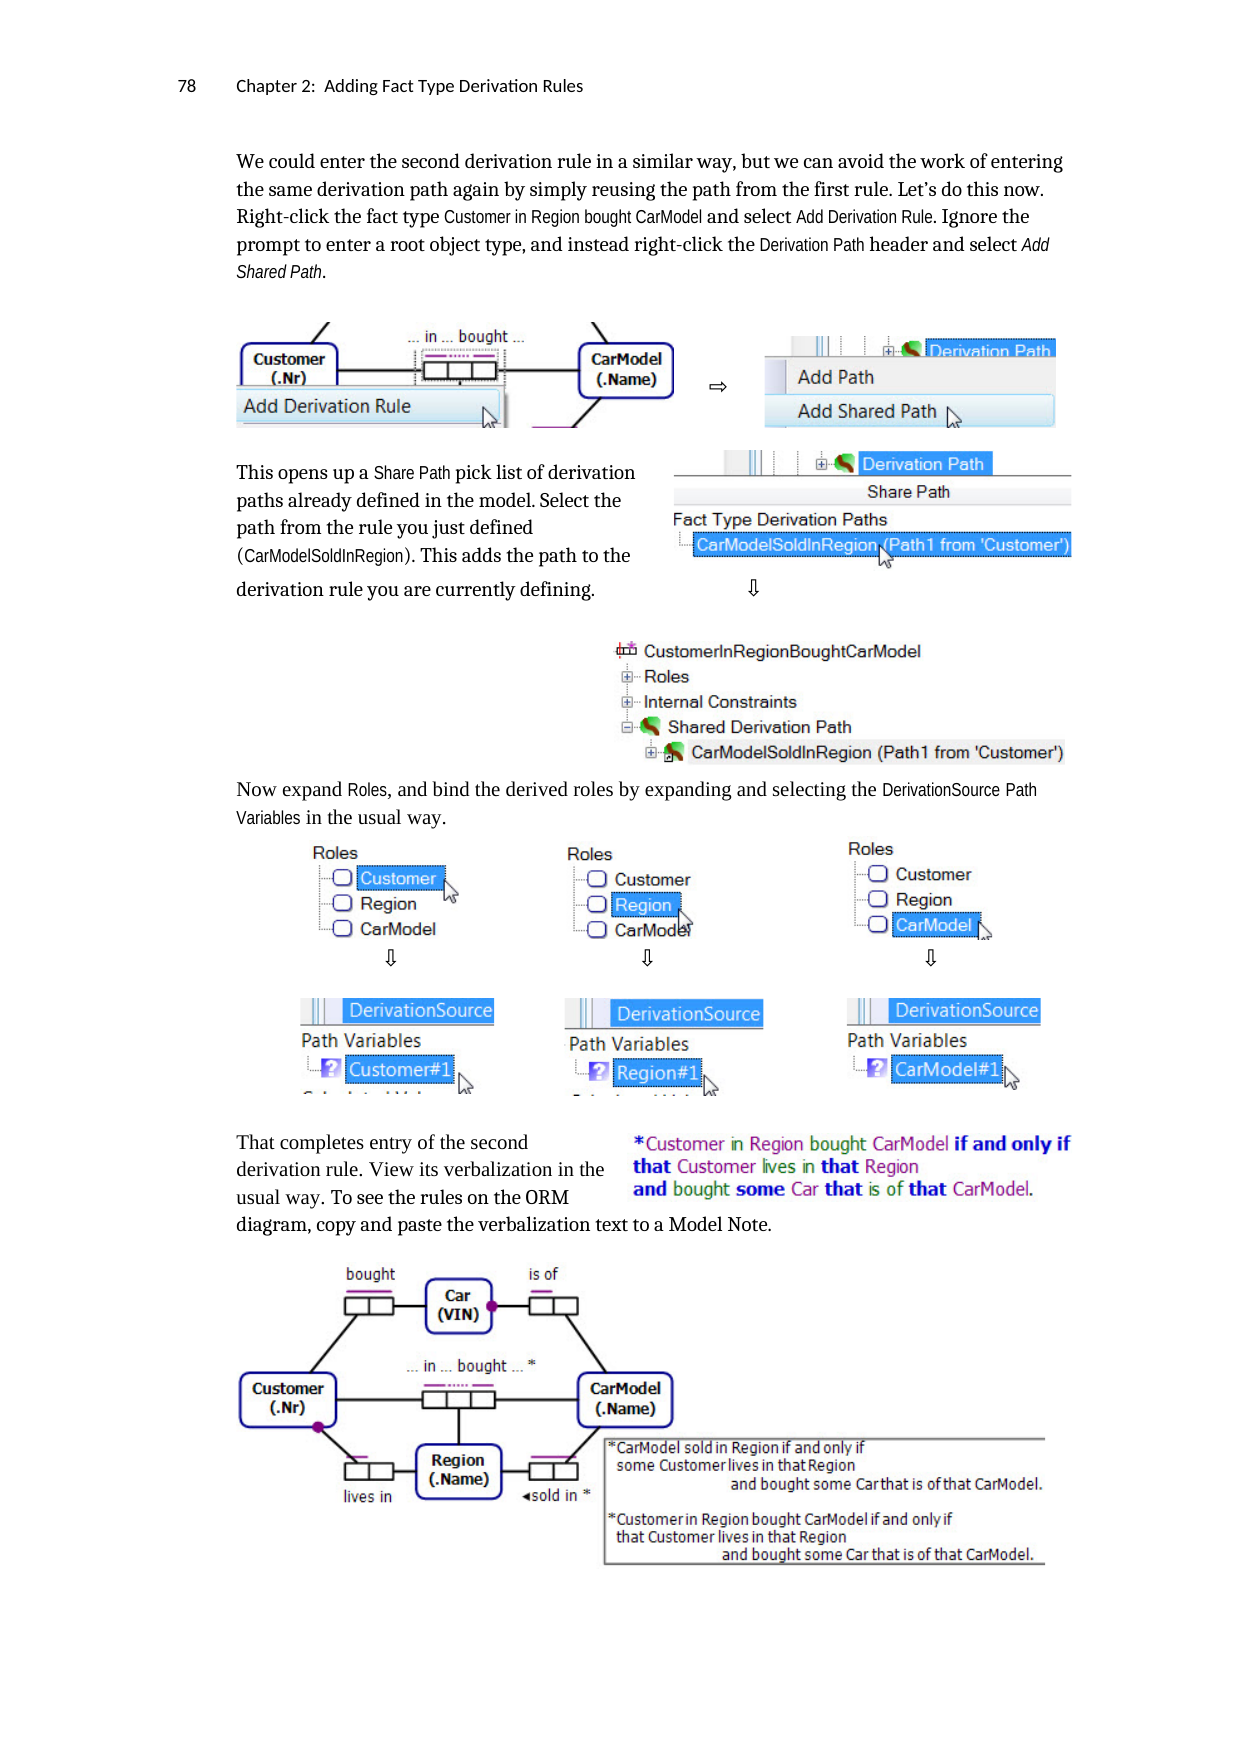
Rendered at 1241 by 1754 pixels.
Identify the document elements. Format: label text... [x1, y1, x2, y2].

text We could enter the second derivation rule in a similar way, but we can avoid the work of entering the same derivation path again by simply reusing the path from the first rule. Let’s do this now. Right-click the fact type Customer in Region bought CarModel and select Add Derivation Rule. Ignore the prompt to enter a root object type, and instead right-click the Derivation Path header and select Add Shared Path. [236, 150, 1063, 284]
picture [236, 322, 674, 370]
picture [236, 1262, 1046, 1569]
text That completes entry of the second derivation rule. View its verbalization in the usual way. To see the rules on the ORM diagram, copy and paste the verbalization text to a Model Note. [236, 1129, 1063, 1237]
text ⇨ [236, 370, 1063, 401]
picture [300, 998, 495, 1094]
picture [846, 998, 1041, 1090]
picture [566, 841, 697, 939]
picture [673, 450, 1072, 571]
picture [1063, 1133, 1073, 1202]
text Now expand Roles, and bind the derived roles by expanding and selecting the DerivationSource Path Variables in the usual way. [236, 777, 1063, 829]
picture [613, 641, 1065, 766]
picture [564, 998, 764, 1096]
picture [309, 840, 460, 939]
picture [847, 836, 993, 940]
picture [764, 401, 1056, 428]
picture [764, 336, 1056, 370]
picture [236, 401, 674, 428]
text ⇩ ⇩ ⇩ [236, 942, 1063, 974]
